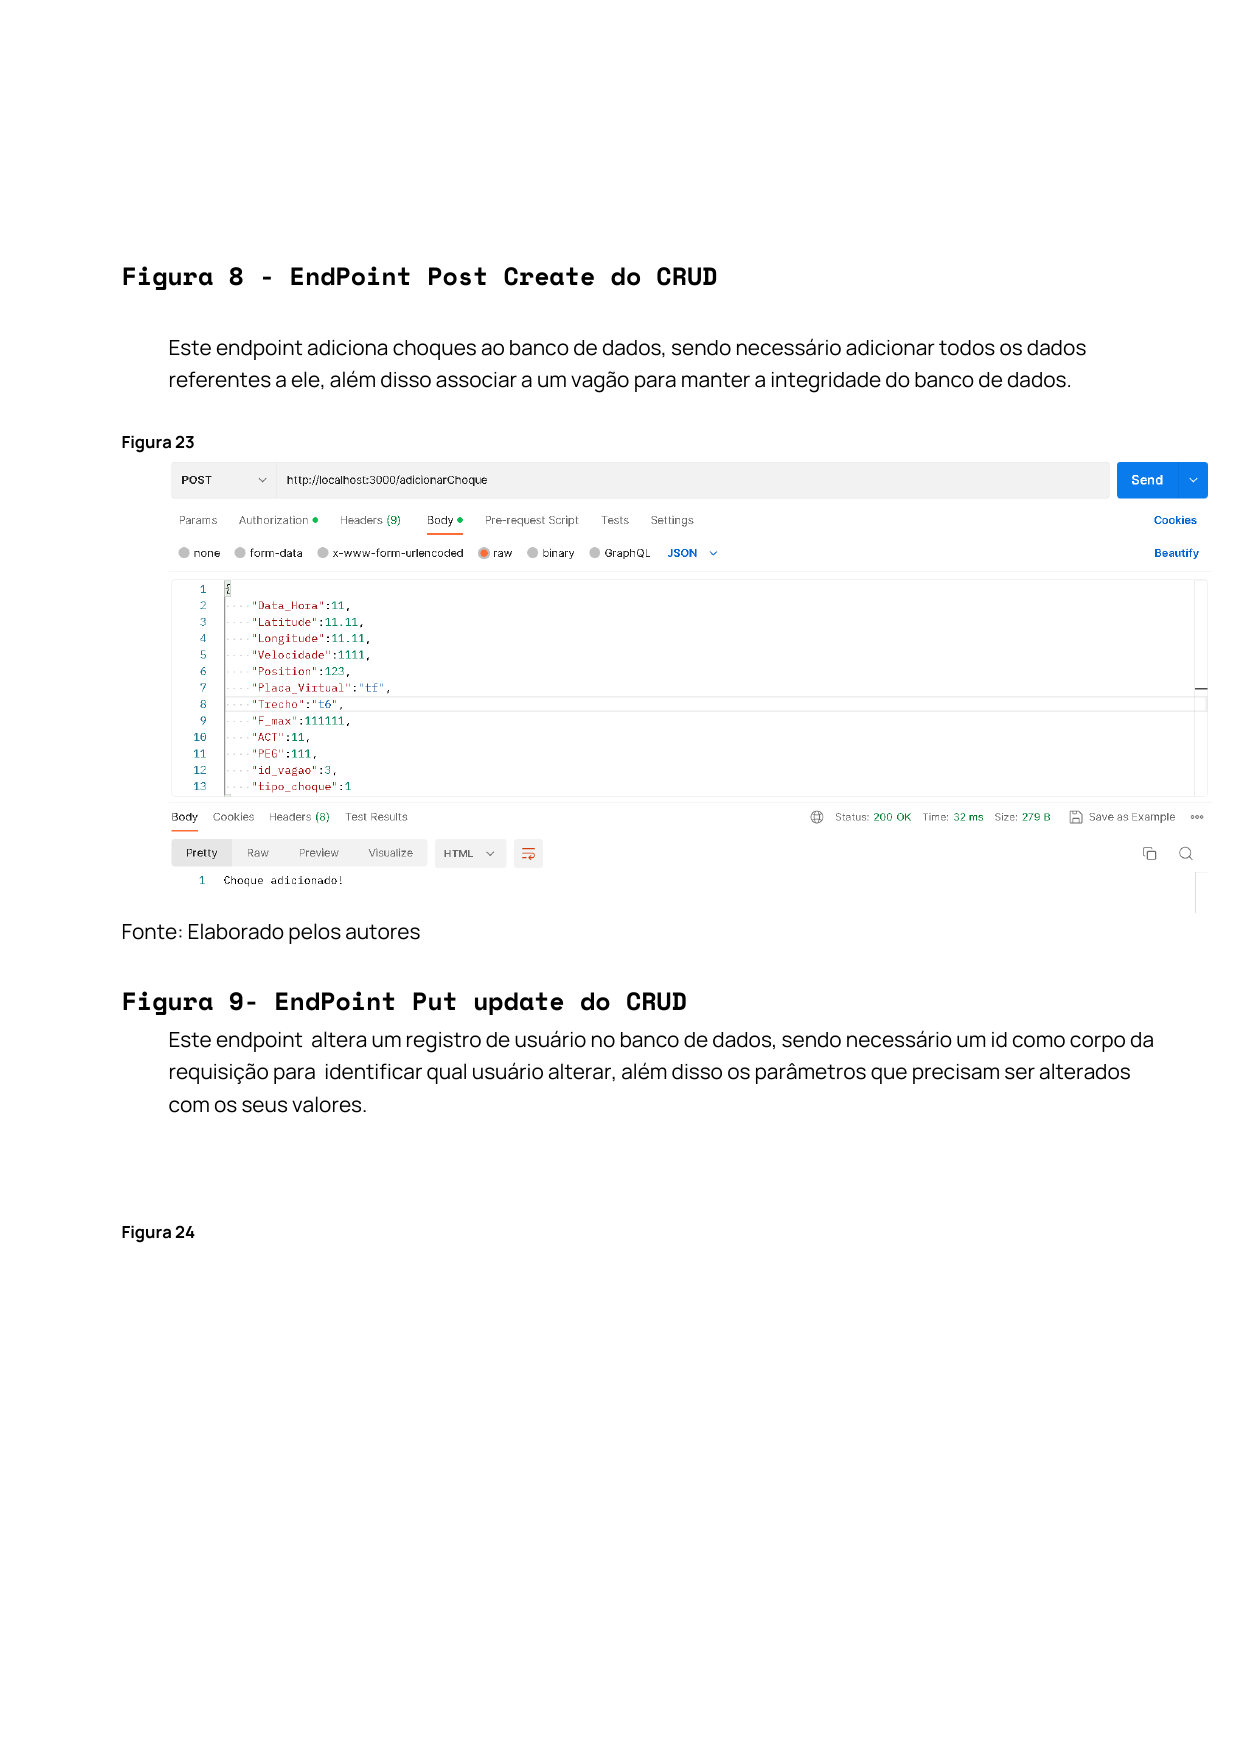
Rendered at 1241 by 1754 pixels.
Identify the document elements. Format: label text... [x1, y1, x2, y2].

text Fonte: Elaborado pelos autores [121, 917, 1165, 946]
text Este endpoint altera um registro de usuário no banco de dados, sendo necessário um id como corpo da requisição para identificar qual usuário alterar, além disso os parâmetros que precisam ser alterados com os seus valores. [168, 1025, 1165, 1119]
text Figura 24 [121, 1221, 1165, 1243]
picture [168, 456, 1212, 913]
text Este endpoint adiciona choques ao banco de dados, sendo necessário adicionar todos os dados referentes a ele, além disso associar a um vagão para manter a integridade do banco de dados. [168, 333, 1165, 394]
subtitle Figura 9- EndPoint Put update do CRUD [121, 982, 1165, 1019]
text Figura 23 [121, 431, 1165, 453]
subtitle Figura 8 - EndPoint Post Create do CRUD [121, 258, 1165, 295]
